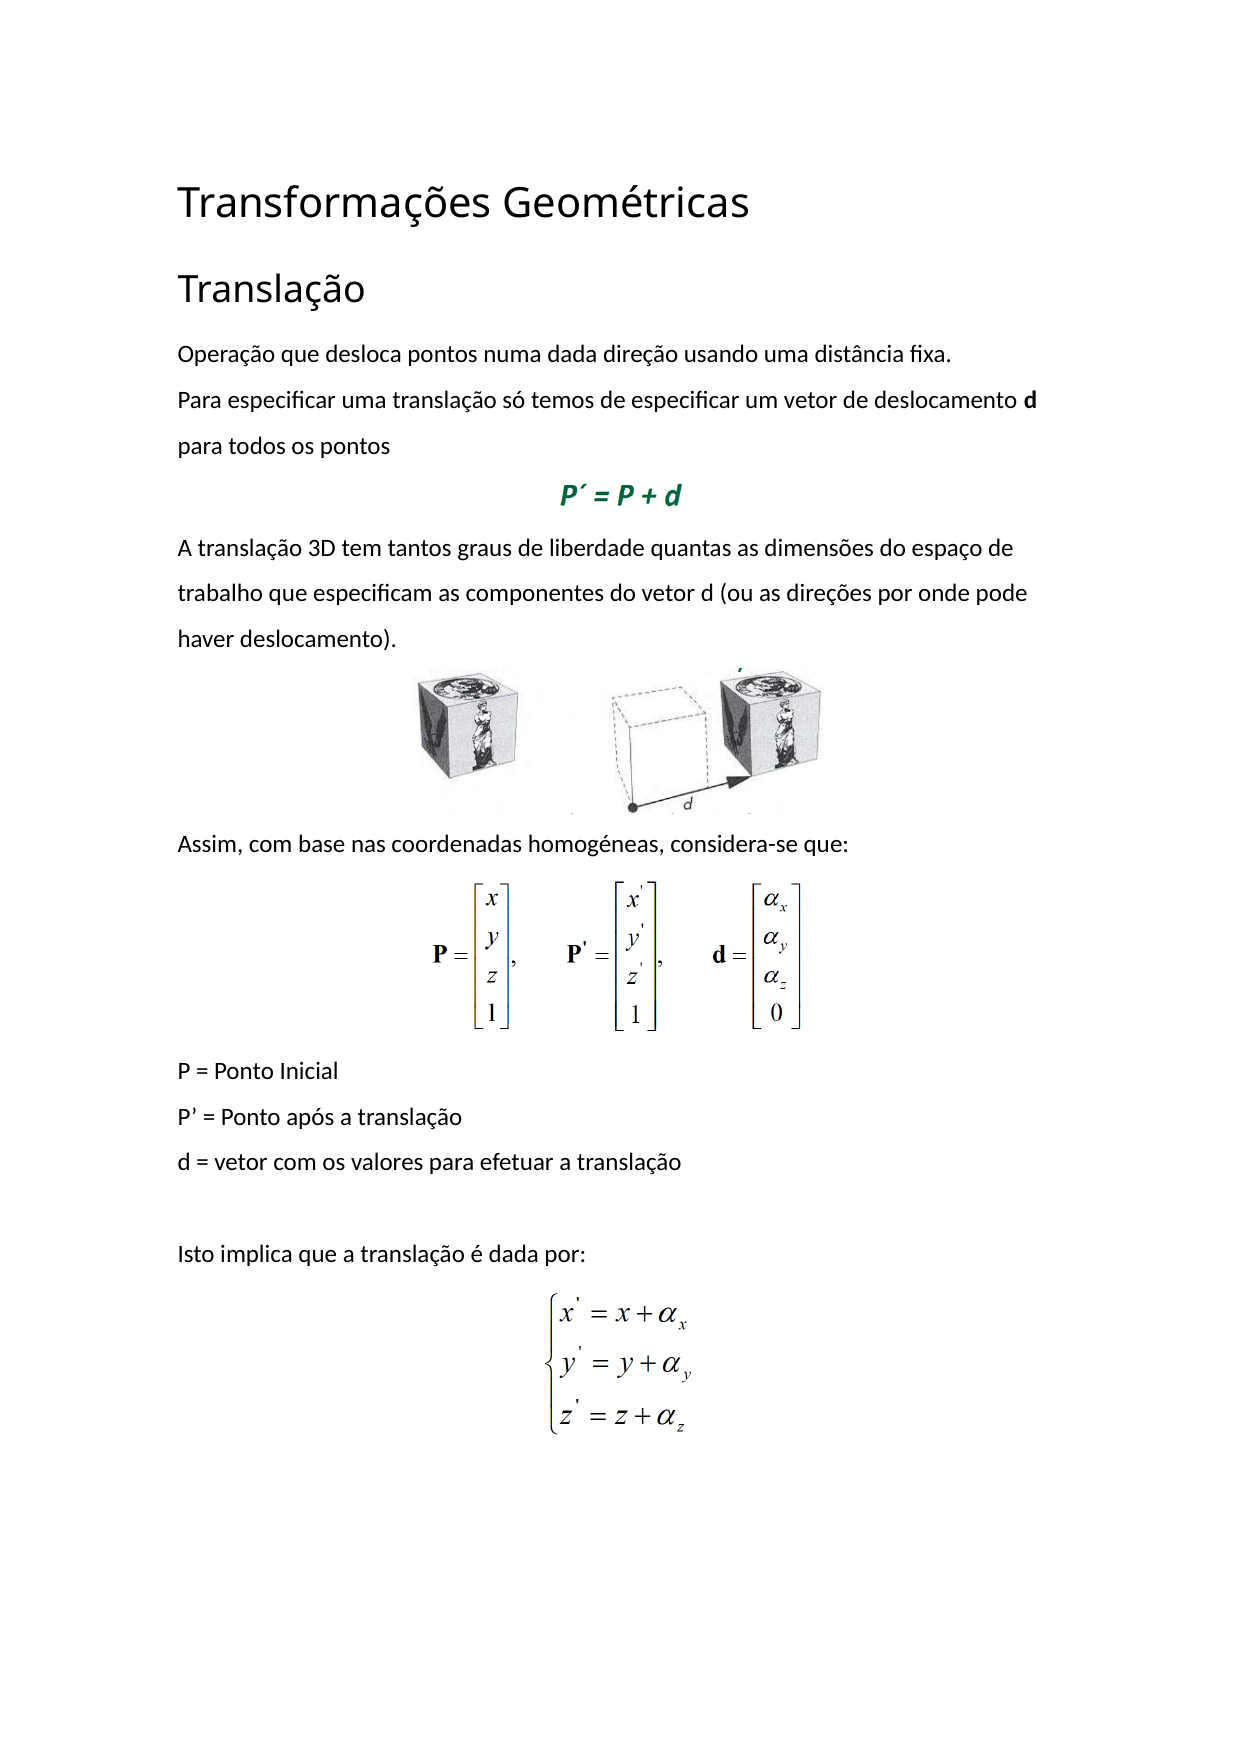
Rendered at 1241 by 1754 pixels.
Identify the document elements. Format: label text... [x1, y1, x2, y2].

subtitle Translação [177, 262, 1063, 313]
picture [410, 668, 830, 814]
text d = vetor com os valores para efetuar a translação [177, 1147, 1063, 1177]
text Para especificar uma translação só temos de especificar um vetor de deslocamento d para todos os pontos [177, 384, 1063, 460]
picture [535, 1283, 705, 1454]
text P = Ponto Inicial [177, 1055, 1063, 1086]
text Operação que desloca pontos numa dada direção usando uma distância fixa. [177, 338, 1063, 369]
subtitle Transformações Geométricas [177, 173, 1063, 229]
text P’ = Ponto após a translação [177, 1101, 1063, 1131]
text Isto implica que a translação é dada por: [177, 1238, 1063, 1268]
text Assim, com base nas coordenadas homogéneas, considera-se que: [177, 829, 1063, 859]
text A translação 3D tem tantos graus de liberdade quantas as dimensões do espaço de trabalho que especificam as componentes do vetor d (ou as direções por onde pode haver deslocamento). [177, 532, 1063, 654]
picture [407, 874, 833, 1040]
picture [551, 475, 690, 517]
